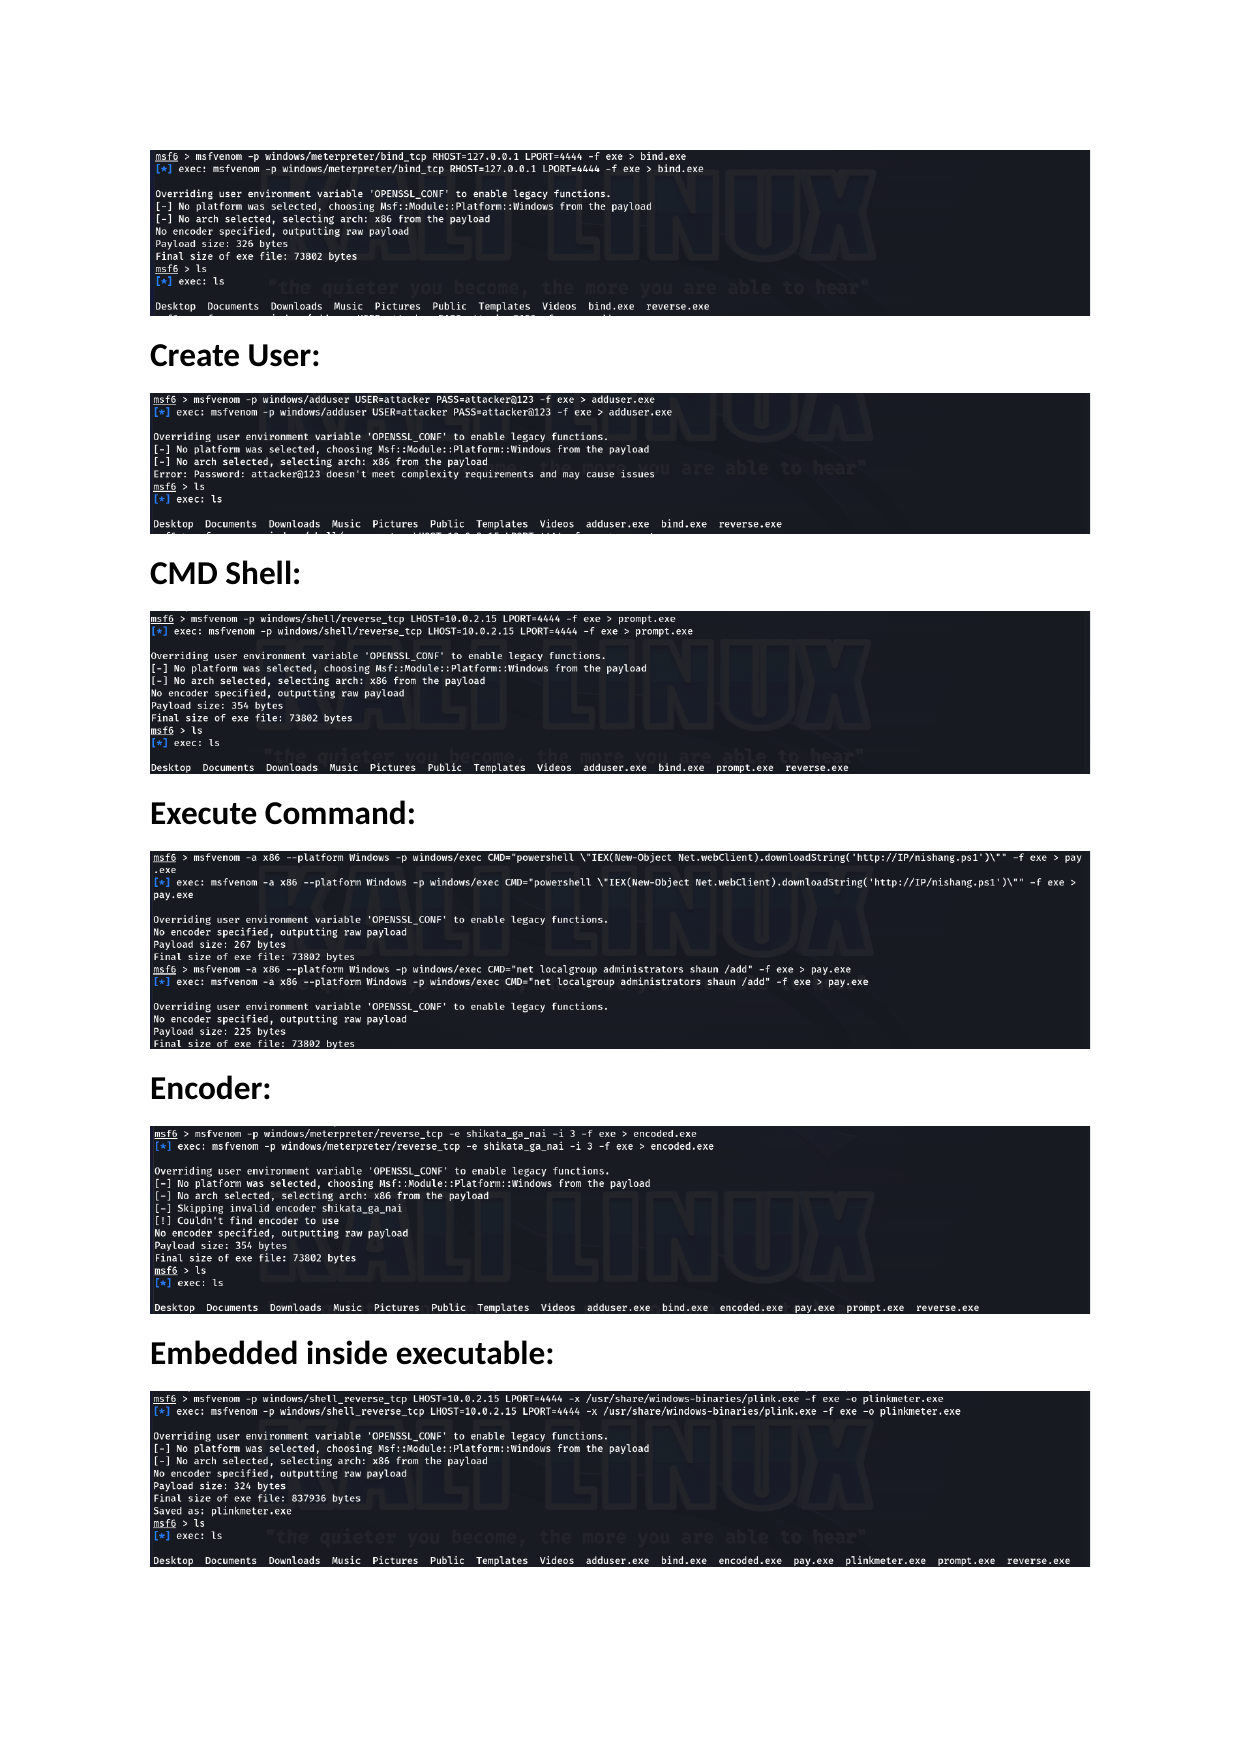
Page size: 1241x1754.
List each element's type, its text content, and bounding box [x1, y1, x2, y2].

picture [150, 393, 1091, 534]
text Execute Command: [150, 792, 1090, 833]
text Embedded inside executable: [150, 1332, 1090, 1373]
text Create User: [150, 333, 1090, 374]
picture [150, 611, 1091, 774]
picture [150, 1126, 1091, 1314]
picture [150, 1391, 1091, 1567]
text Encoder: [150, 1067, 1090, 1108]
text CMD Shell: [150, 552, 1090, 592]
picture [150, 150, 1091, 316]
picture [150, 851, 1091, 1049]
